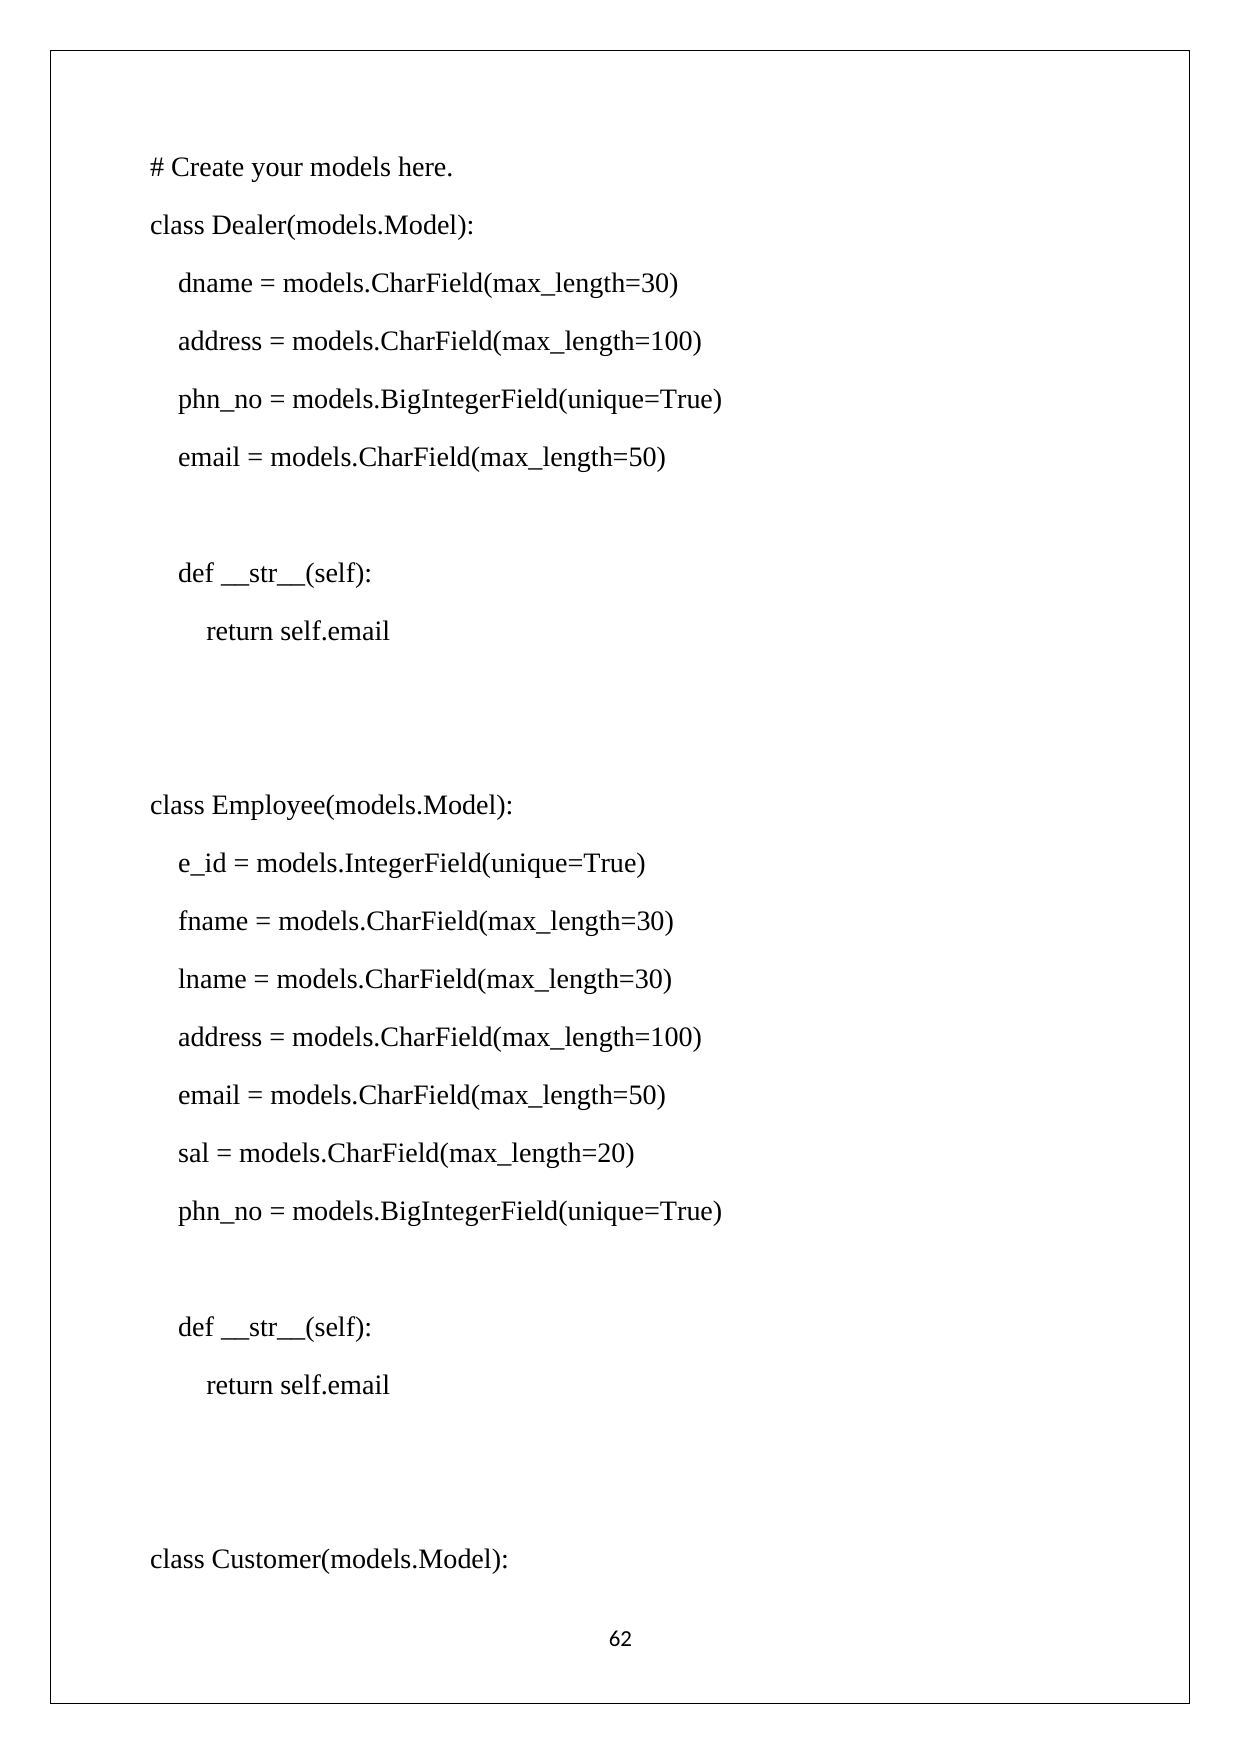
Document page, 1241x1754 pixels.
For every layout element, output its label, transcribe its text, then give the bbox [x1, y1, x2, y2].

text e_id = models.IntegerField(unique=True) [150, 846, 1090, 879]
text address = models.CharField(max_length=100) [150, 324, 1090, 356]
text class Dealer(models.Model): [150, 208, 1090, 240]
text lname = models.CharField(max_length=30) [150, 962, 1090, 995]
text address = models.CharField(max_length=100) [150, 1020, 1090, 1053]
text class Customer(models.Model): [150, 1542, 1090, 1575]
text sal = models.CharField(max_length=20) [150, 1136, 1090, 1169]
text email = models.CharField(max_length=50) [150, 440, 1090, 472]
text return self.email [150, 614, 1090, 647]
text phn_no = models.BigIntegerField(unique=True) [150, 1194, 1090, 1227]
text phn_no = models.BigIntegerField(unique=True) [150, 382, 1090, 414]
text dname = models.CharField(max_length=30) [150, 266, 1090, 298]
text def __str__(self): [150, 1310, 1090, 1343]
text # Create your models here. [150, 150, 1090, 182]
text return self.email [150, 1368, 1090, 1401]
text def __str__(self): [150, 556, 1090, 588]
text fname = models.CharField(max_length=30) [150, 904, 1090, 937]
text email = models.CharField(max_length=50) [150, 1078, 1090, 1111]
text class Employee(models.Model): [150, 788, 1090, 821]
